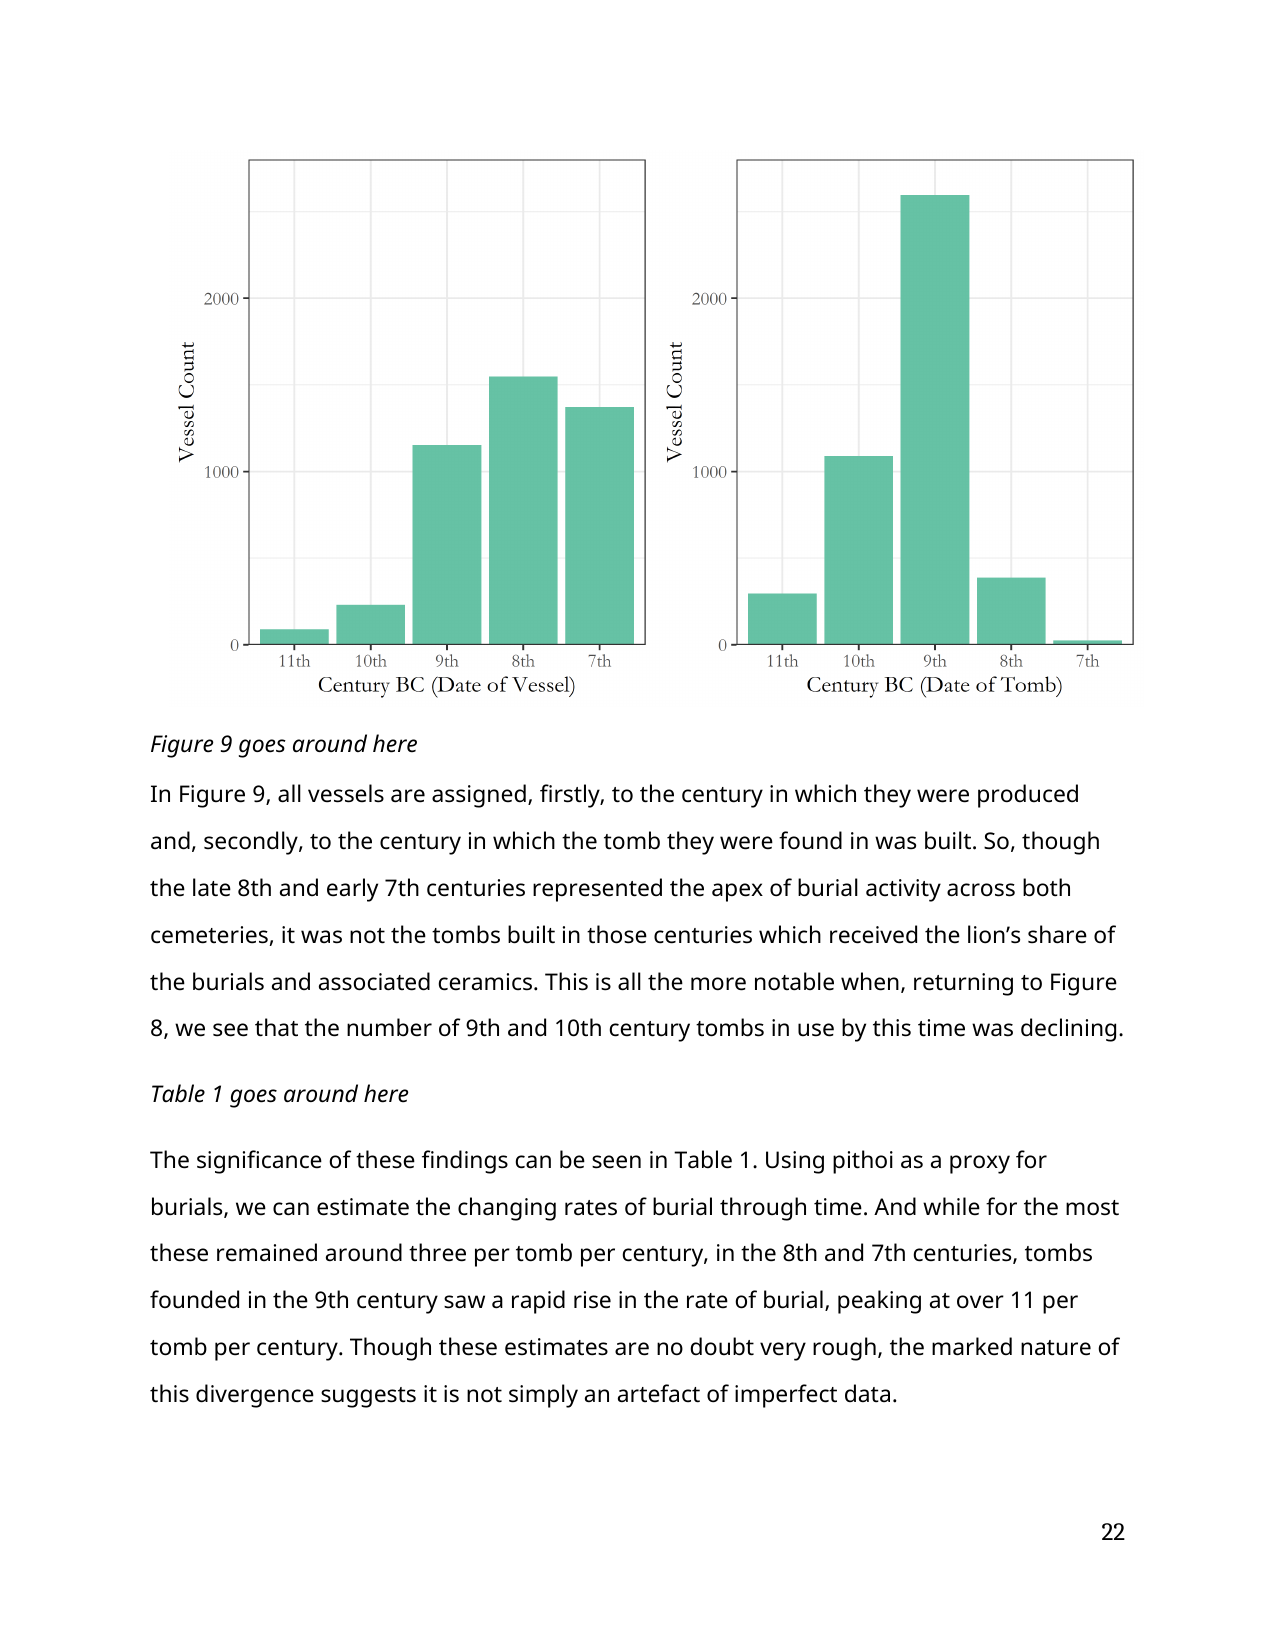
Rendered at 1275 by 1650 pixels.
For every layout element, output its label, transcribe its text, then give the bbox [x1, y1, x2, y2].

text The significance of these findings can be seen in Table 1. Using pithoi as a proxy for burials, we can estimate the changing rates of burial through time. And while for the most these remained around three per tomb per century, in the 8th and 7th centuries, tombs founded in the 9th century saw a rapid rise in the rate of burial, peaking at over 11 per tomb per century. Though these estimates are no doubt very rough, the marked nature of this divergence suggests it is not simply an artefact of imperfect data. [150, 1143, 1125, 1409]
text In Figure 9, all vessels are assigned, firstly, to the century in which they were produced and, secondly, to the century in which the tomb they were found in was built. So, though the late 8th and early 7th centuries represented the apex of burial activity across both cemeteries, it was not the tombs built in those centuries which received the lion’s share of the burials and associated ceramics. This is all the more notable when, returning to Figure 8, we see that the number of 9th and 10th century tombs in use by this time was declining. [150, 778, 1125, 1043]
text Table 1 goes around here [150, 1078, 1125, 1109]
text Figure 9 goes around here [150, 728, 1125, 759]
picture [168, 150, 1144, 707]
